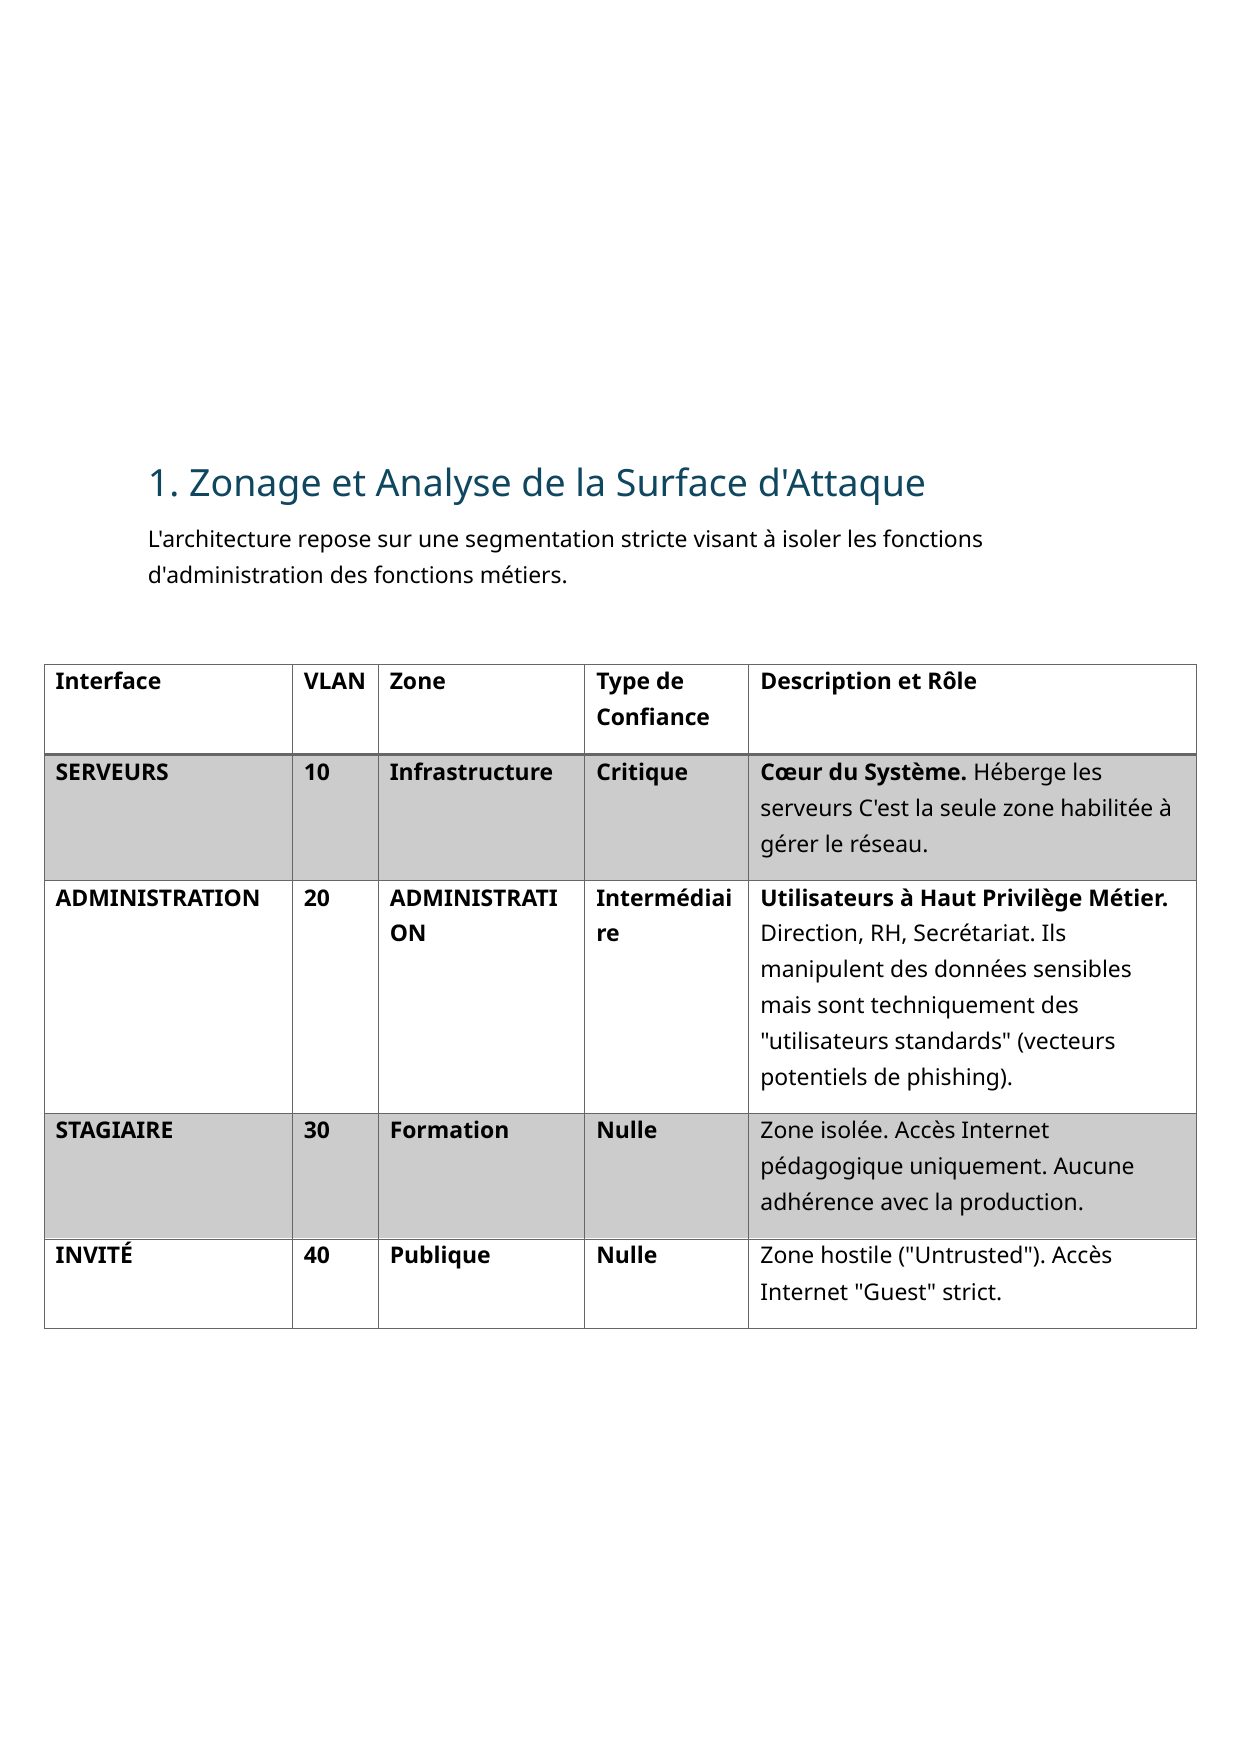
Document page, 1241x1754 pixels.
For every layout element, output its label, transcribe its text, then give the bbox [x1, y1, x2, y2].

table_cell 10 [293, 756, 378, 880]
table_cell STAGIAIRE [45, 1114, 292, 1238]
table_cell Formation [379, 1114, 584, 1238]
table_header Description et Rôle [749, 665, 1196, 753]
table_cell Intermédiaire [585, 881, 748, 1113]
table_cell 30 [293, 1114, 378, 1238]
subtitle 1. Zonage et Analyse de la Surface d'Attaque [148, 456, 1093, 507]
table_header VLAN [293, 665, 378, 753]
table_cell Critique [585, 756, 748, 880]
table_cell 40 [293, 1240, 378, 1328]
table_cell Nulle [585, 1240, 748, 1328]
table_cell INVITÉ [45, 1240, 292, 1328]
table_cell Zone isolée. Accès Internet pédagogique uniquement. Aucune adhérence avec la production. [749, 1114, 1196, 1238]
table_cell Cœur du Système. Héberge les serveurs C'est la seule zone habilitée à gérer le réseau. [749, 756, 1196, 880]
table_header Interface [45, 665, 292, 753]
table_cell ADMINISTRATION [45, 881, 292, 1113]
table_cell Nulle [585, 1114, 748, 1238]
table_cell ADMINISTRATION [379, 881, 584, 1113]
table_cell SERVEURS [45, 756, 292, 880]
table_cell Utilisateurs à Haut Privilège Métier. Direction, RH, Secrétariat. Ils manipulent des données sensibles mais sont techniquement des "utilisateurs standards" (vecteurs potentiels de phishing). [749, 881, 1196, 1113]
table_cell Infrastructure [379, 756, 584, 880]
table_header Zone [379, 665, 584, 753]
table_cell Zone hostile ("Untrusted"). Accès Internet "Guest" strict. [749, 1240, 1196, 1328]
table_header Type de Confiance [585, 665, 748, 753]
table_cell 20 [293, 881, 378, 1113]
text L'architecture repose sur une segmentation stricte visant à isoler les fonctions d'administration des fonctions métiers. [148, 523, 1093, 590]
table_cell Publique [379, 1240, 584, 1328]
